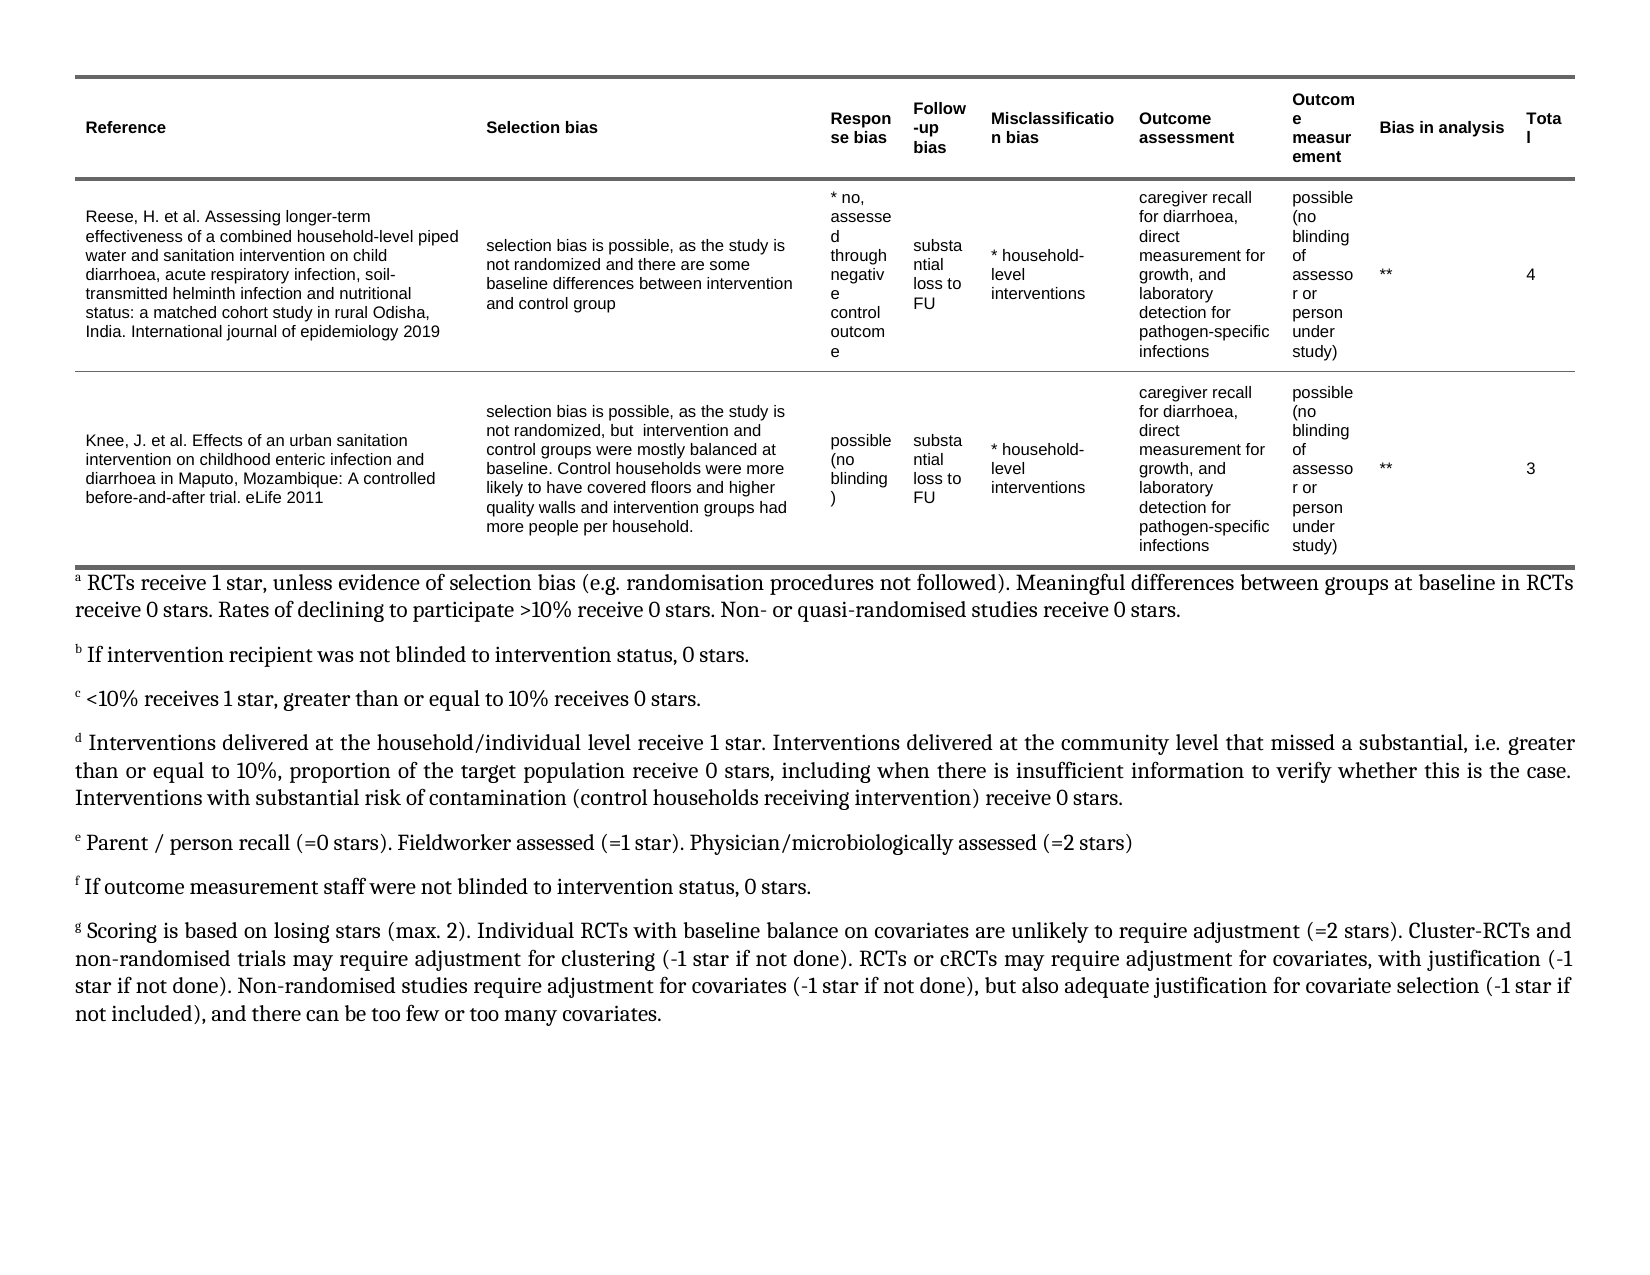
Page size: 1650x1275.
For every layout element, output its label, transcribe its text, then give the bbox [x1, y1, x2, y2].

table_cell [1129, 181, 1282, 371]
table_cell caregiver recall for diarrhoea, direct measurement for growth, and laboratory detection for pathogen-specific infections [1129, 372, 1282, 565]
table_cell 3 [1516, 372, 1575, 565]
table_cell 4 [1516, 181, 1575, 371]
table_cell substantial loss to FU [903, 181, 980, 371]
table_header Bias in analysis [1369, 79, 1516, 177]
table_cell possible (no blinding of assessor or person under study) [1282, 372, 1369, 565]
table_cell * household-level interventions [980, 372, 1128, 565]
table_cell ** [1369, 372, 1516, 565]
text f If outcome measurement staff were not blinded to intervention status, 0 stars. [75, 874, 1575, 900]
table_header Follow-up bias [903, 79, 980, 177]
table_header Misclassification bias [980, 79, 1128, 177]
text e Parent / person recall (=0 stars). Fieldworker assessed (=1 star). Physician/microbiologically assessed (=2 stars) [75, 829, 1575, 856]
table_header Outcome assessment [1129, 79, 1282, 177]
table_header Outcome measurement [1282, 79, 1369, 177]
table_cell * household-level interventions [980, 181, 1128, 371]
table_header Response bias [820, 79, 903, 177]
table_cell possible (no blinding of assessor or person under study) [1282, 181, 1369, 371]
table_header Selection bias [476, 79, 820, 177]
text a RCTs receive 1 star, unless evidence of selection bias (e.g. randomisation procedures not followed). Meaningful differences between groups at baseline in RCTs receive 0 stars. Rates of declining to participate >10% receive 0 stars. Non- or quasi-randomised studies receive 0 stars. [75, 570, 1575, 623]
table_header Reference [75, 79, 476, 177]
text g Scoring is based on losing stars (max. 2). Individual RCTs with baseline balance on covariates are unlikely to require adjustment (=2 stars). Cluster-RCTs and non-randomised trials may require adjustment for clustering (-1 star if not done). RCTs or cRCTs may require adjustment for covariates, with justification (-1 star if not done). Non-randomised studies require adjustment for covariates (-1 star if not done), but also adequate justification for covariate selection (-1 star if not included), and there can be too few or too many covariates. [75, 918, 1575, 1027]
text d Interventions delivered at the household/individual level receive 1 star. Interventions delivered at the community level that missed a substantial, i.e. greater than or equal to 10%, proportion of the target population receive 0 stars, including when there is insufficient information to verify whether this is the case. Interventions with substantial risk of contamination (control households receiving intervention) receive 0 stars. [75, 730, 1575, 812]
table_cell * no, assessed through negative control outcome [820, 181, 903, 371]
table_cell ** [1369, 181, 1516, 371]
table_cell Knee, J. et al. Effects of an urban sanitation intervention on childhood enteric infection and diarrhoea in Maputo, Mozambique: A controlled before-and-after trial. eLife 2011 [75, 372, 476, 565]
table_cell selection bias is possible, as the study is not randomized and there are some baseline differences between intervention and control group [476, 181, 820, 371]
table_cell substantial loss to FU [903, 372, 980, 565]
table_cell Reese, H. et al. Assessing longer-term effectiveness of a combined household-level piped water and sanitation intervention on child diarrhoea, acute respiratory infection, soil-transmitted helminth infection and nutritional status: a matched cohort study in rural Odisha, India. International journal of epidemiology 2019 [75, 181, 476, 371]
table_header Total [1516, 79, 1575, 177]
text b If intervention recipient was not blinded to intervention status, 0 stars. [75, 641, 1575, 668]
text c <10% receives 1 star, greater than or equal to 10% receives 0 stars. [75, 686, 1575, 712]
table_cell selection bias is possible, as the study is not randomized, but intervention and control groups were mostly balanced at baseline. Control households were more likely to have covered floors and higher quality walls and intervention groups had more people per household. [476, 372, 820, 565]
table_cell possible (no blinding) [820, 372, 903, 565]
